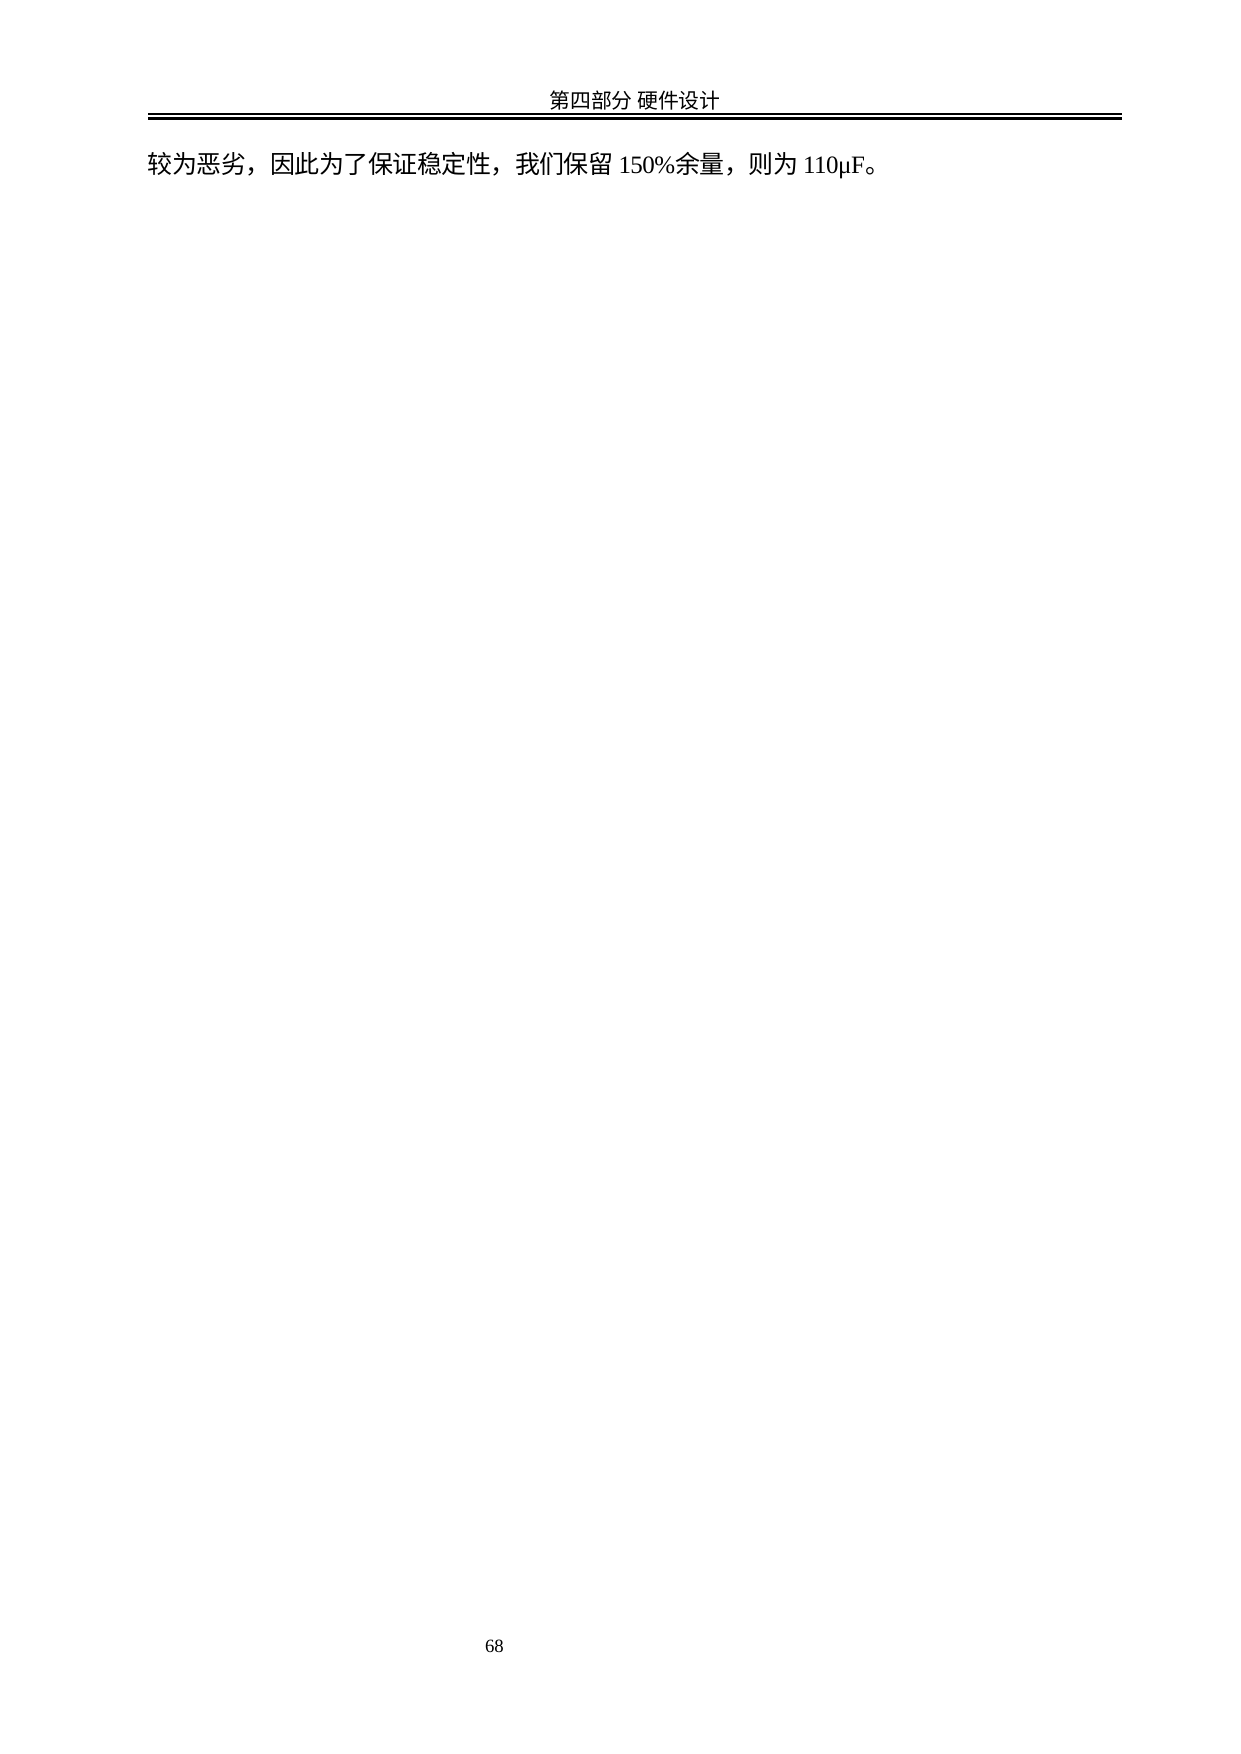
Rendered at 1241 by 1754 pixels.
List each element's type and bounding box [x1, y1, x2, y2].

text [148, 130, 1122, 195]
